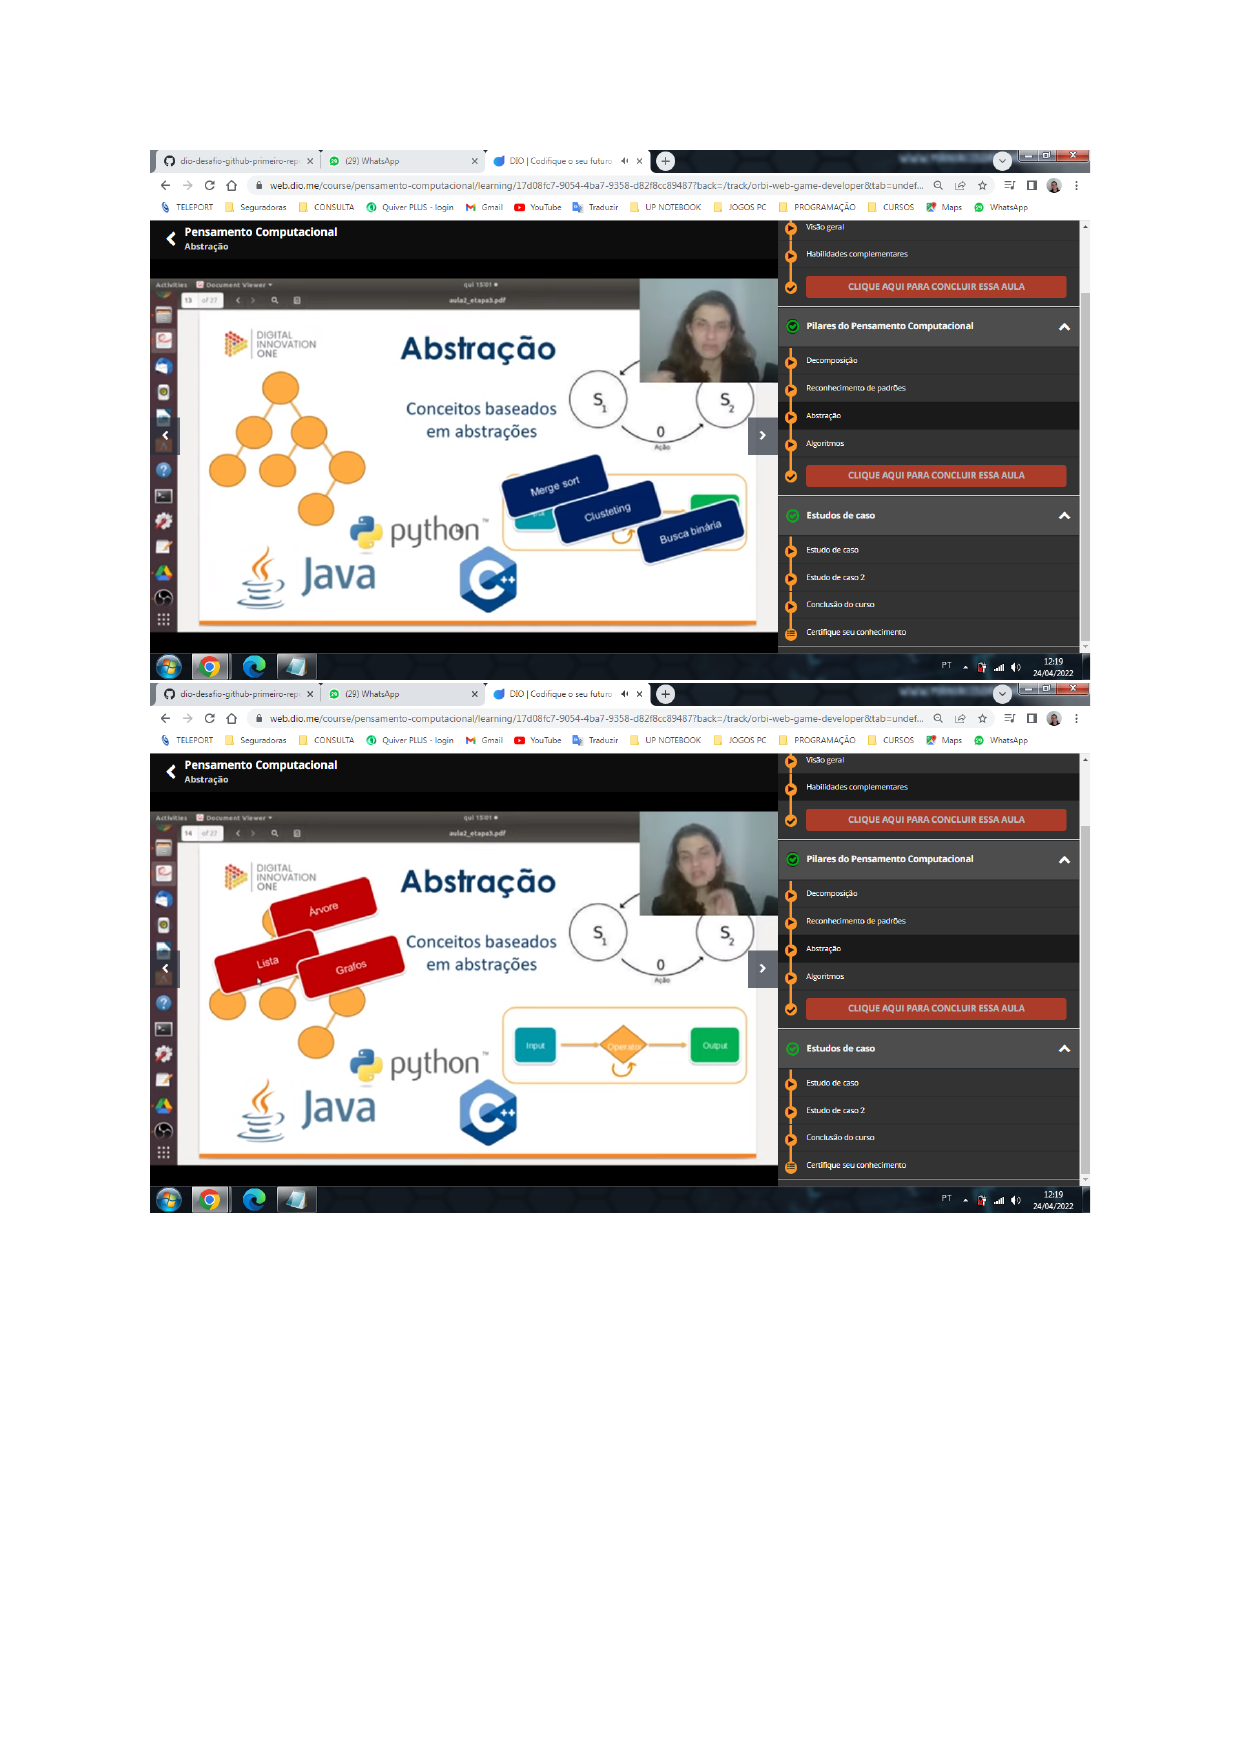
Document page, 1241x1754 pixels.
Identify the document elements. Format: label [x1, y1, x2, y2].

picture [150, 150, 1091, 680]
picture [150, 683, 1091, 1213]
